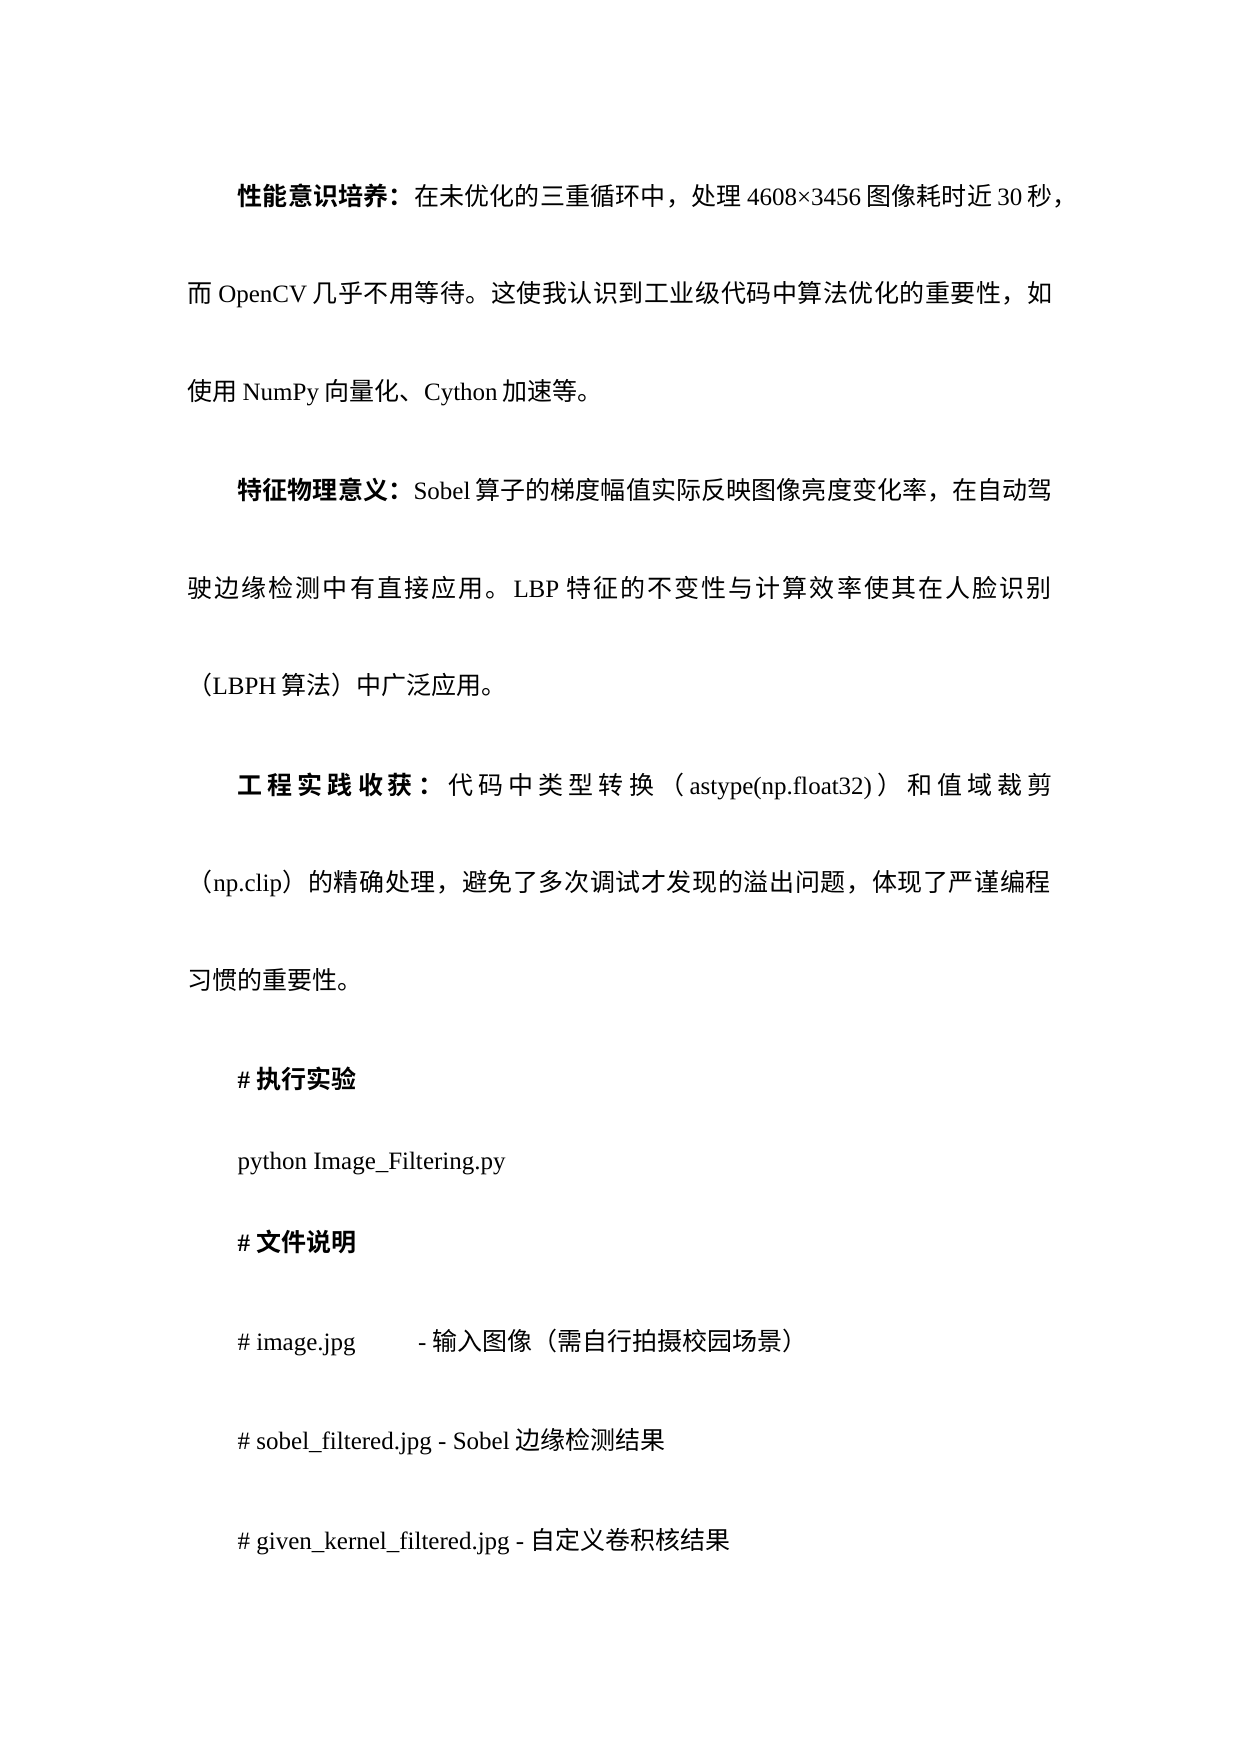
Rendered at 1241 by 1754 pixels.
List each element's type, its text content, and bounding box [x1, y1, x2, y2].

text # sobel_filtered.jpg - Sobel边缘检测结果 [187, 1406, 1053, 1471]
text python Image_Filtering.py [187, 1144, 1053, 1177]
text 工程实践收获：代码中类型转换（astype(np.float32)）和值域裁剪（np.clip）的精确处理，避免了多次调试才发现的溢出问题，体现了严谨编程习惯的重要性。 [187, 751, 1053, 1011]
text # 执行实验 [187, 1045, 1053, 1110]
text 特征物理意义：Sobel算子的梯度幅值实际反映图像亮度变化率，在自动驾驶边缘检测中有直接应用。LBP特征的不变性与计算效率使其在人脸识别（LBPH算法）中广泛应用。 [187, 456, 1053, 716]
text # image.jpg - 输入图像（需自行拍摄校园场景） [187, 1307, 1053, 1372]
text 性能意识培养：在未优化的三重循环中，处理4608×3456图像耗时近30秒，而OpenCV几乎不用等待。这使我认识到工业级代码中算法优化的重要性，如使用NumPy向量化、Cython加速等。 [187, 162, 1053, 422]
text # 文件说明 [187, 1208, 1053, 1273]
text # given_kernel_filtered.jpg - 自定义卷积核结果 [187, 1506, 1053, 1571]
